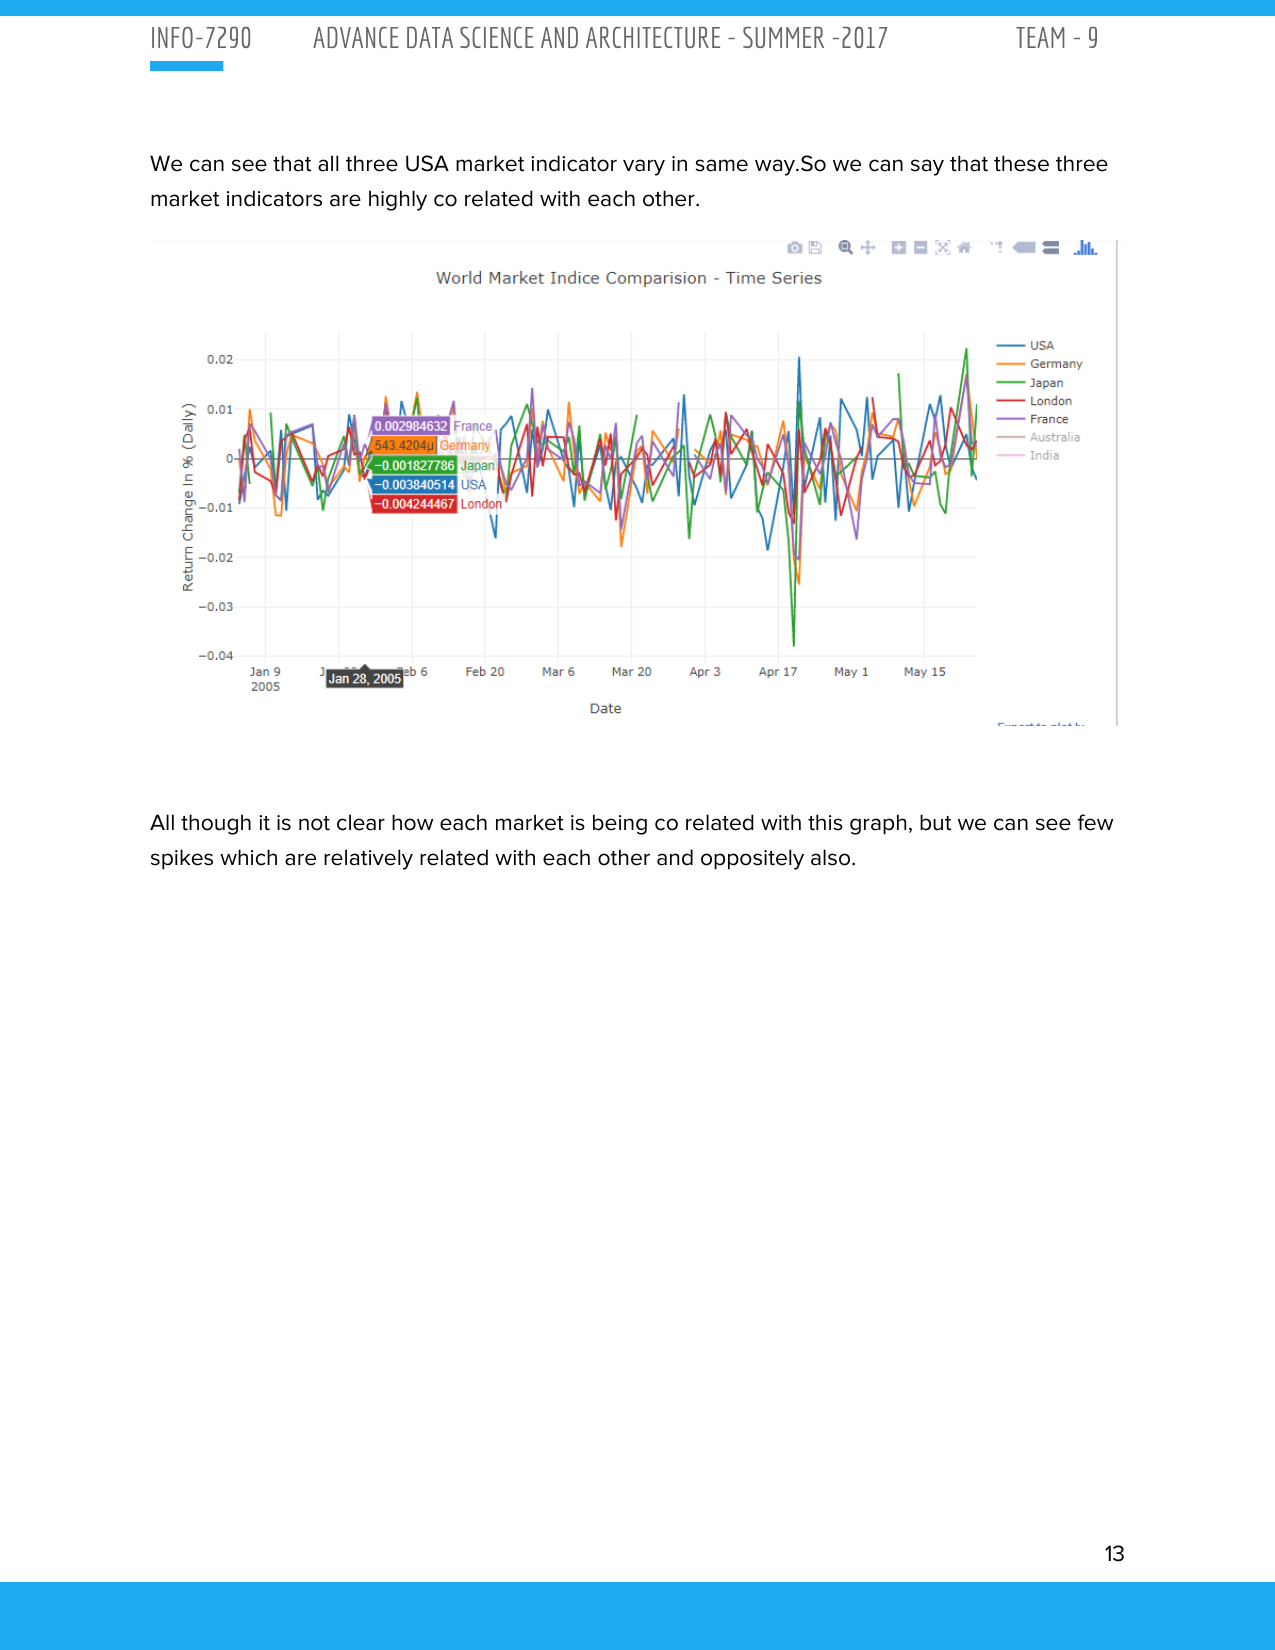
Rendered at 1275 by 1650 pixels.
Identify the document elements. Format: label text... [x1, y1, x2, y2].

text All though it is not clear how each market is being co related with this graph, but we can see few spikes which are relatively related with each other and oppositely also. [150, 809, 1125, 872]
picture [150, 61, 224, 71]
picture [0, 0, 1275, 16]
picture [0, 1582, 1275, 1650]
picture [150, 240, 1125, 726]
text We can see that all three USA market indicator vary in same way.So we can say that these three market indicators are highly co related with each other. [150, 150, 1125, 213]
